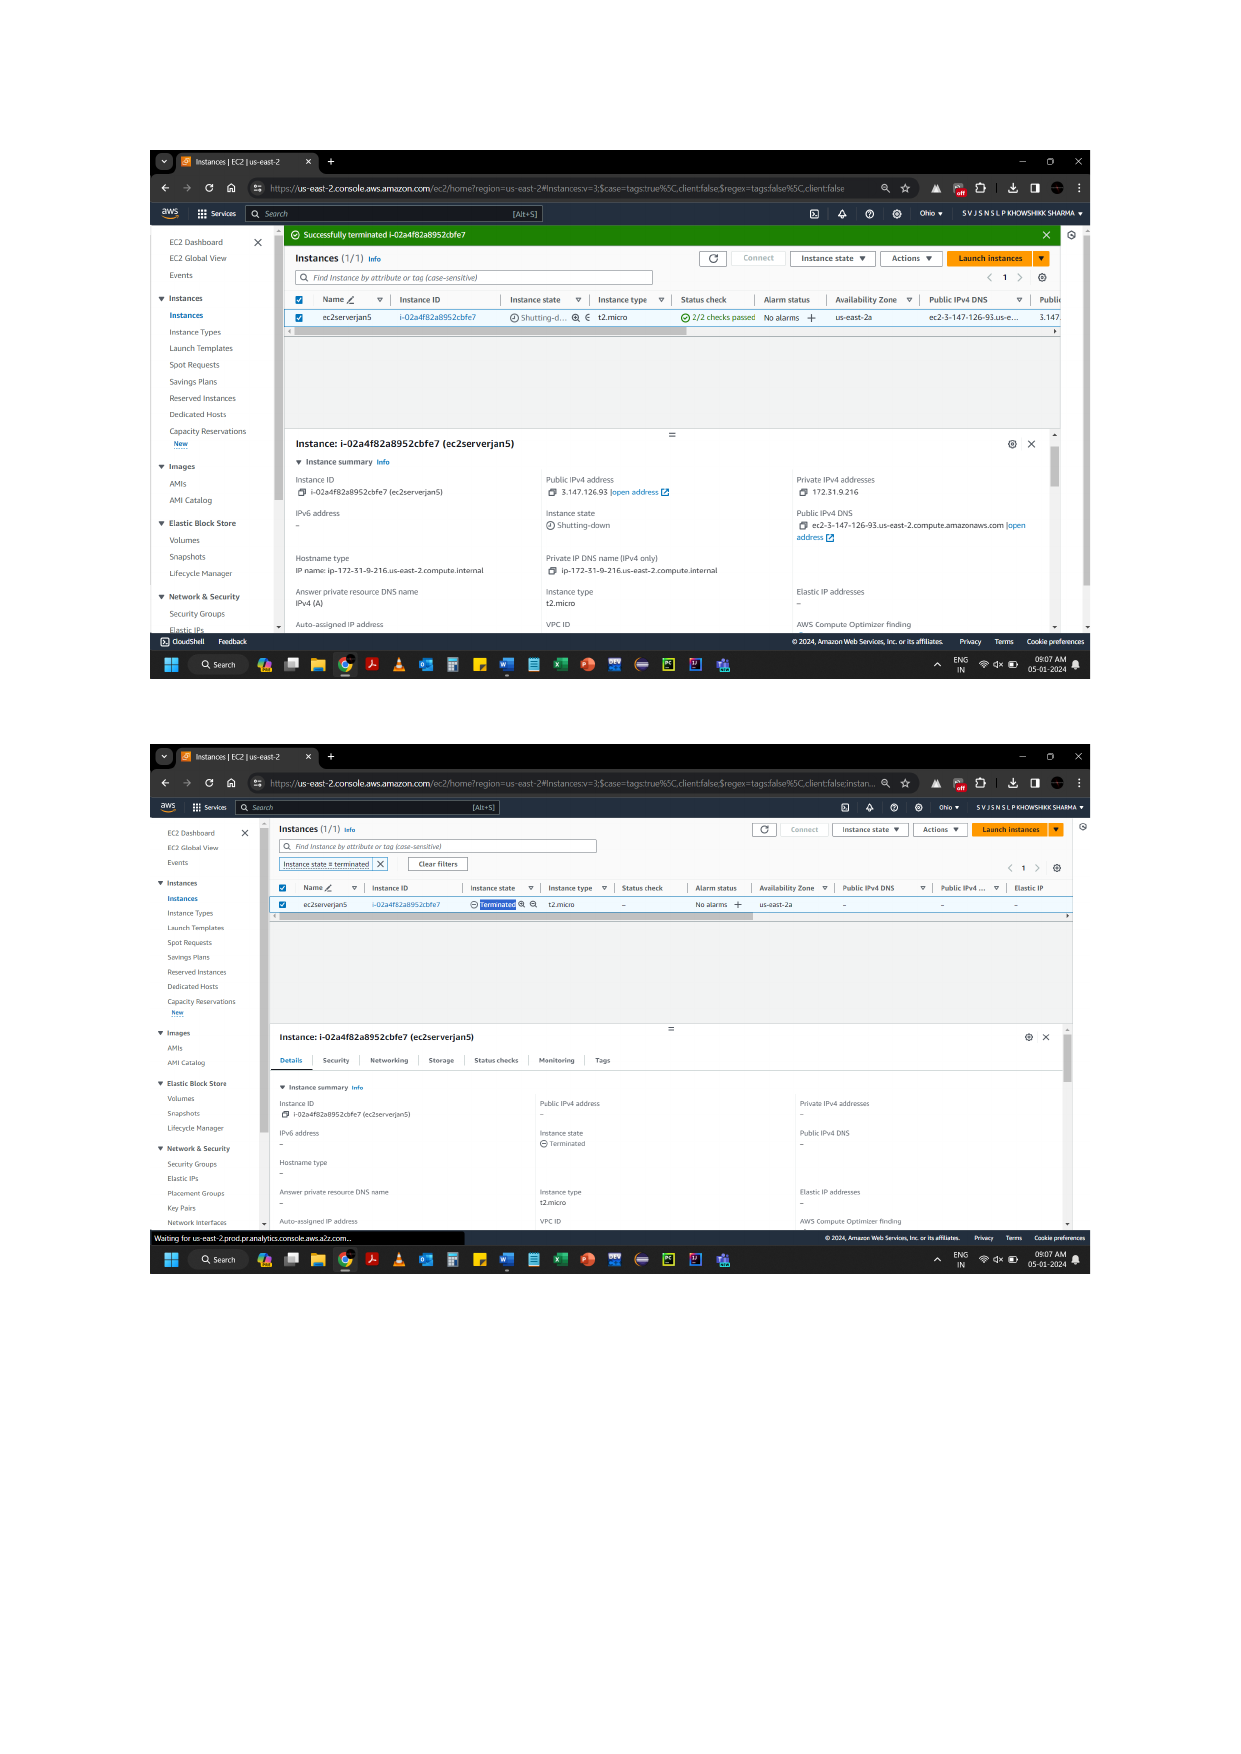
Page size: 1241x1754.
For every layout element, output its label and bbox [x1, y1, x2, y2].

picture [150, 150, 1091, 679]
picture [150, 744, 1091, 1274]
